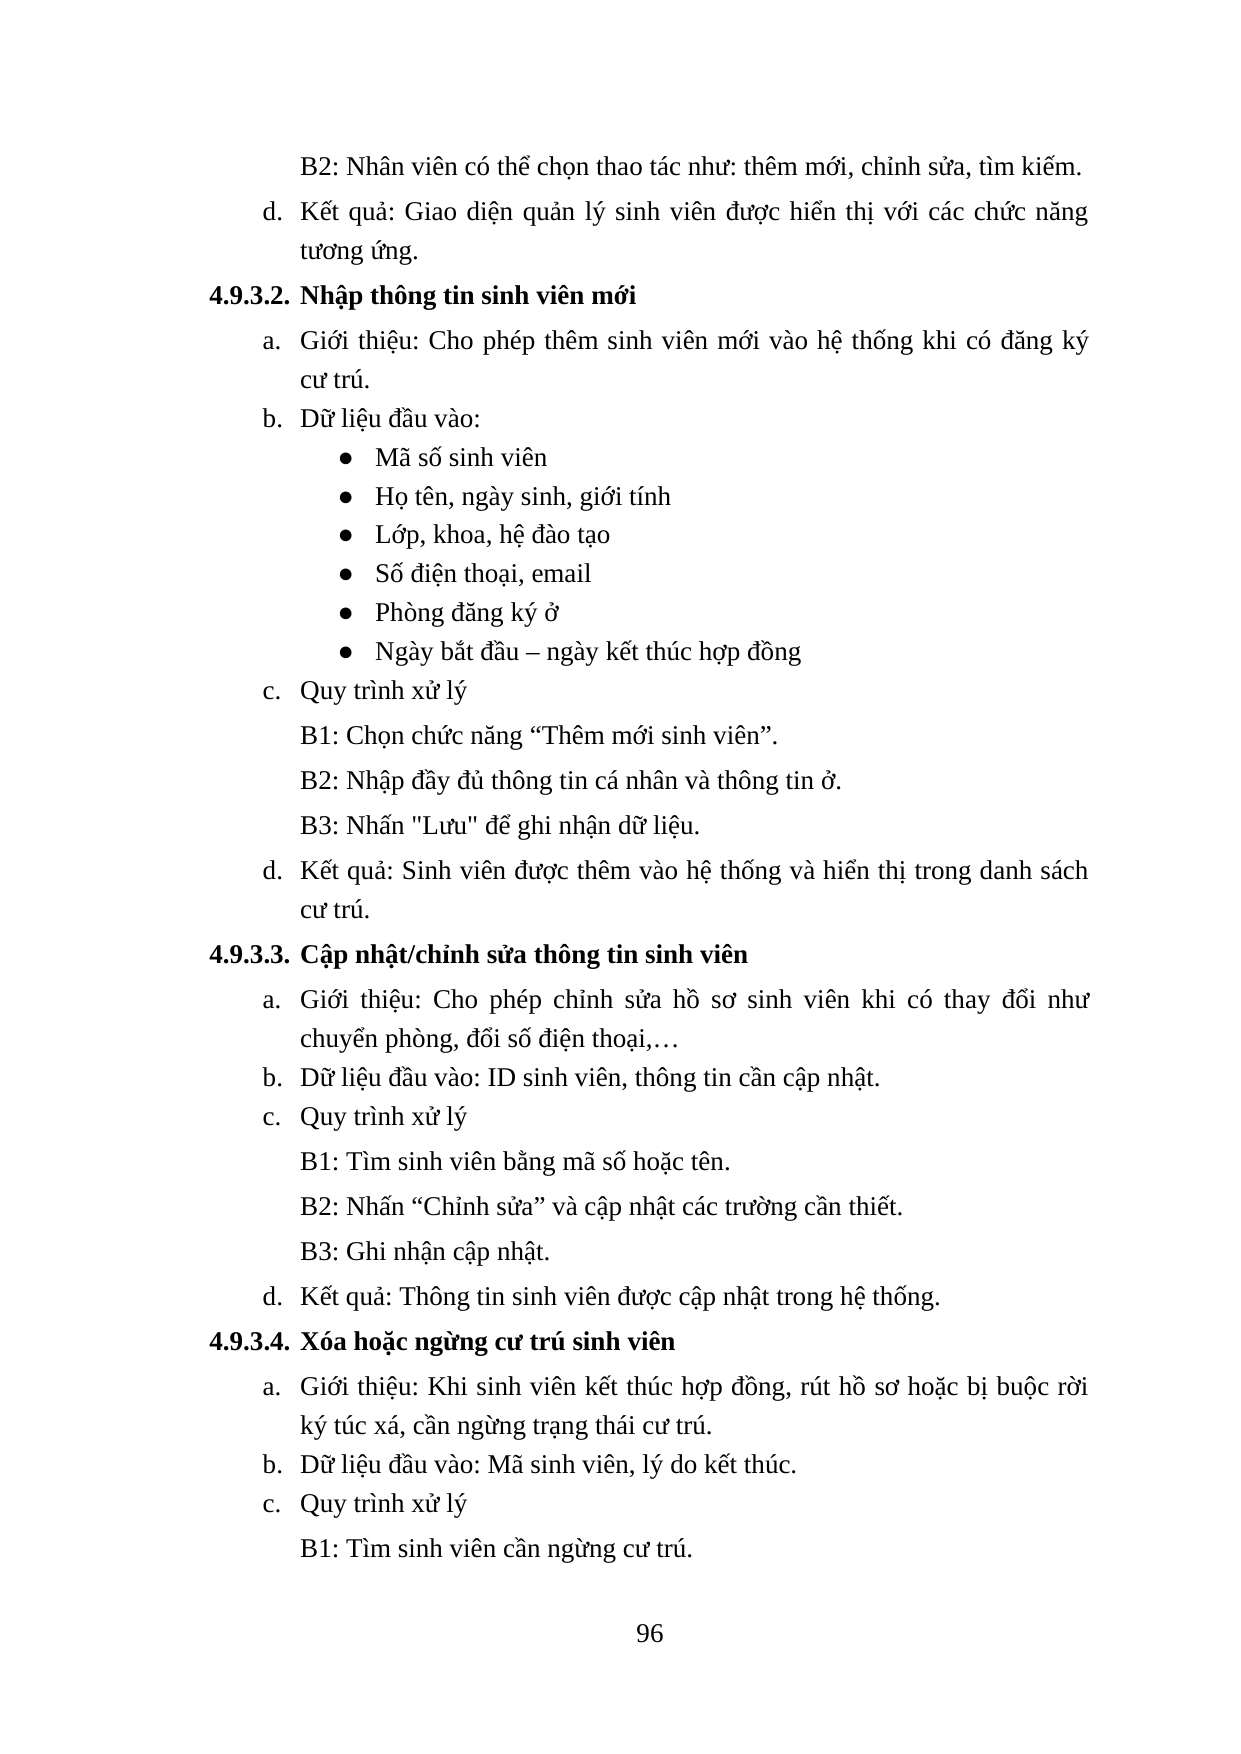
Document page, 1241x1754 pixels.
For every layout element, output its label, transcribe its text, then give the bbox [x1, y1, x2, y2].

list Phòng đăng ký ở [337, 596, 1090, 627]
list Kết quả: Sinh viên được thêm vào hệ thống và hiển thị trong danh sách cư trú. [262, 854, 1090, 924]
list Xóa hoặc ngừng cư trú sinh viên [209, 1325, 1090, 1357]
list Kết quả: Thông tin sinh viên được cập nhật trong hệ thống. [262, 1280, 1090, 1311]
list Cập nhật/chỉnh sửa thông tin sinh viên [209, 938, 1090, 969]
list Dữ liệu đầu vào: Mã sinh viên, lý do kết thúc. [262, 1448, 1090, 1479]
list Mã số sinh viên [337, 441, 1090, 472]
list Giới thiệu: Cho phép chỉnh sửa hồ sơ sinh viên khi có thay đổi như chuyển phòng, đổi số điện thoại,… [262, 983, 1090, 1053]
list Kết quả: Giao diện quản lý sinh viên được hiển thị với các chức năng tương ứng. [262, 195, 1090, 265]
list Họ tên, ngày sinh, giới tính [337, 479, 1090, 511]
list Quy trình xử lý [262, 674, 1090, 705]
text B1: Chọn chức năng “Thêm mới sinh viên”. [300, 719, 1090, 750]
list Ngày bắt đầu – ngày kết thúc hợp đồng [337, 635, 1090, 666]
text B1: Tìm sinh viên cần ngừng cư trú. [300, 1532, 1090, 1563]
text B2: Nhân viên có thể chọn thao tác như: thêm mới, chỉnh sửa, tìm kiếm. [300, 150, 1090, 181]
text B2: Nhập đầy đủ thông tin cá nhân và thông tin ở. [300, 764, 1090, 795]
text B3: Ghi nhận cập nhật. [300, 1235, 1090, 1266]
list Giới thiệu: Cho phép thêm sinh viên mới vào hệ thống khi có đăng ký cư trú. [262, 324, 1090, 394]
text B2: Nhấn “Chỉnh sửa” và cập nhật các trường cần thiết. [300, 1190, 1090, 1221]
list Dữ liệu đầu vào: [262, 402, 1090, 433]
list Giới thiệu: Khi sinh viên kết thúc hợp đồng, rút hồ sơ hoặc bị buộc rời ký túc xá, cần ngừng trạng thái cư trú. [262, 1371, 1090, 1441]
text B3: Nhấn "Lưu" để ghi nhận dữ liệu. [300, 809, 1090, 840]
list Số điện thoại, email [337, 557, 1090, 588]
list Nhập thông tin sinh viên mới [209, 279, 1090, 310]
text B1: Tìm sinh viên bằng mã số hoặc tên. [300, 1145, 1090, 1176]
list Quy trình xử lý [262, 1100, 1090, 1131]
list Lớp, khoa, hệ đào tạo [337, 518, 1090, 549]
list Dữ liệu đầu vào: ID sinh viên, thông tin cần cập nhật. [262, 1061, 1090, 1092]
list Quy trình xử lý [262, 1487, 1090, 1518]
